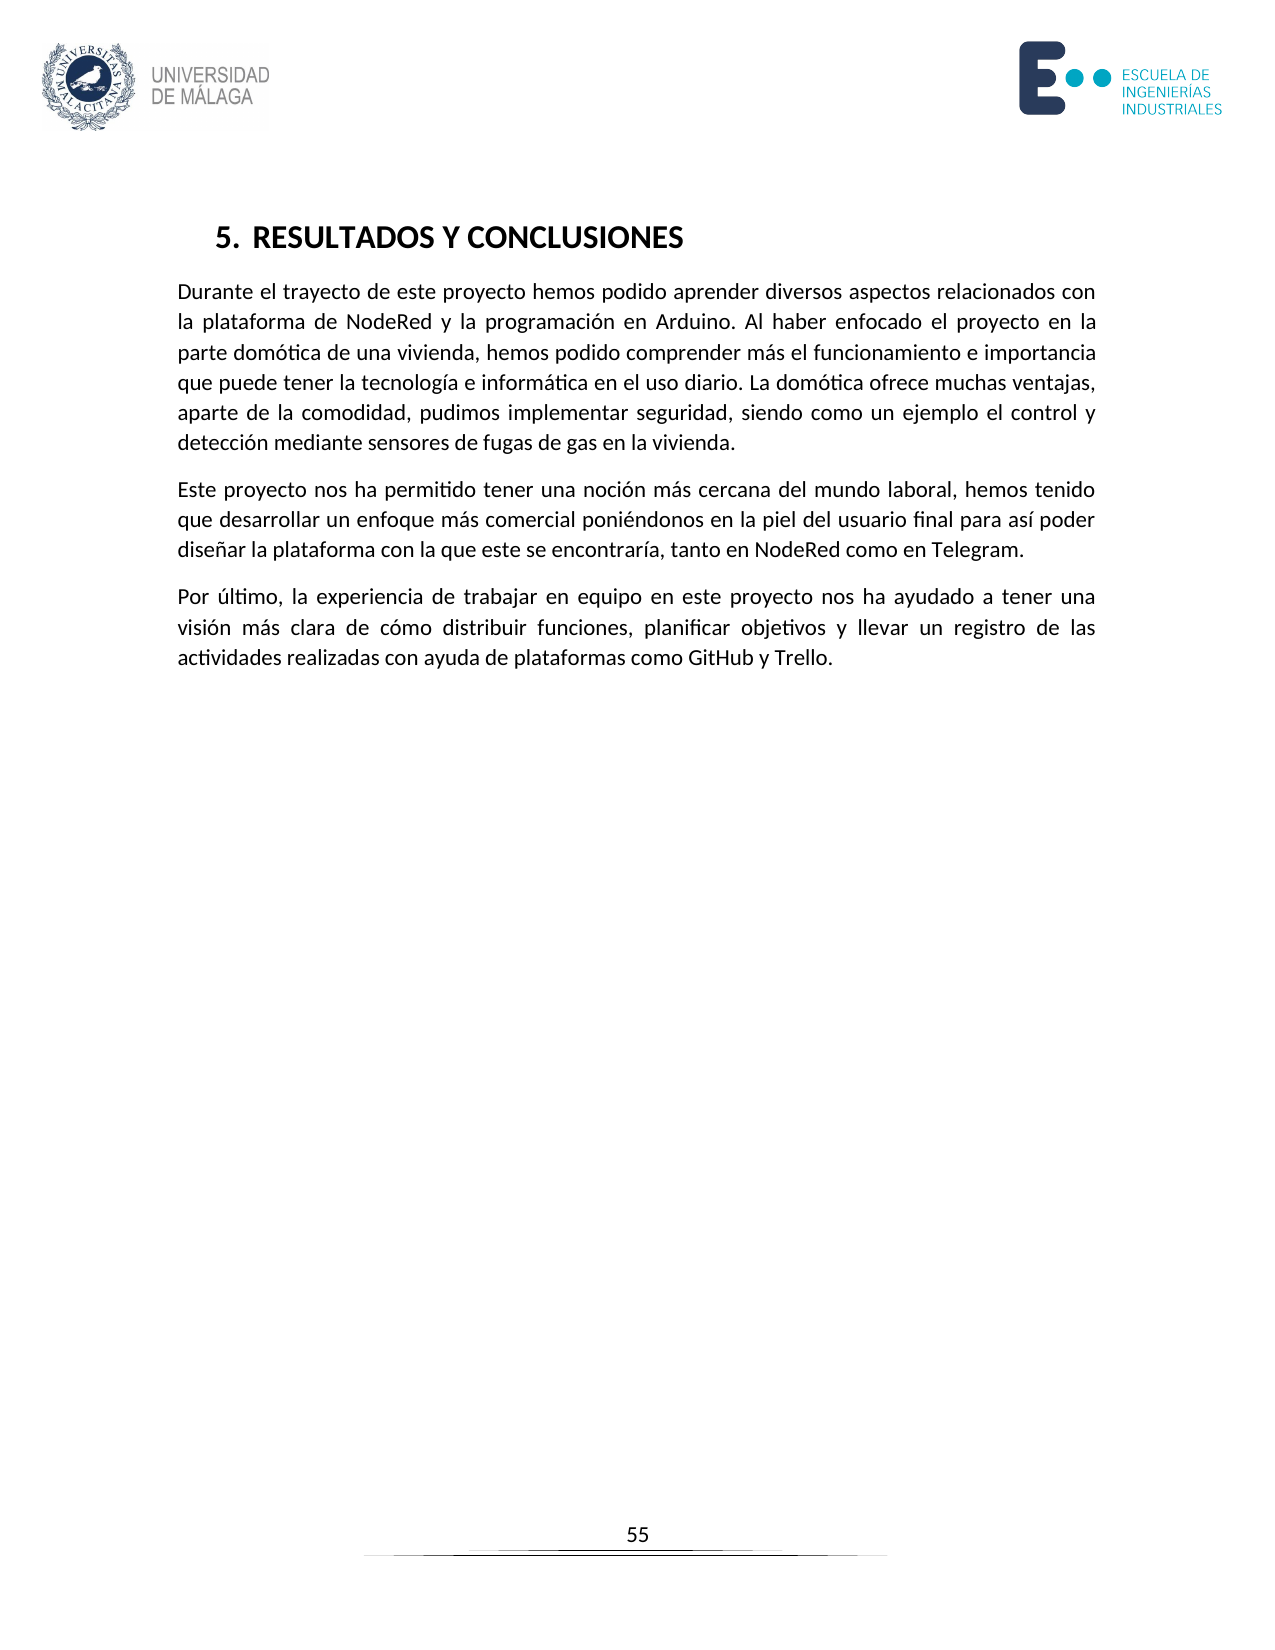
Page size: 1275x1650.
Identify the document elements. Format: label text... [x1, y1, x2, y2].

text Durante el trayecto de este proyecto hemos podido aprender diversos aspectos relacionados con la plataforma de NodeRed y la programación en Arduino. Al haber enfocado el proyecto en la parte domótica de una vivienda, hemos podido comprender más el funcionamiento e importancia que puede tener la tecnología e informática en el uso diario. La domótica ofrece muchas ventajas, aparte de la comodidad, pudimos implementar seguridad, siendo como un ejemplo el control y detección mediante sensores de fugas de gas en la vivienda. [177, 277, 1098, 456]
text Este proyecto nos ha permitido tener una noción más cercana del mundo laboral, hemos tenido que desarrollar un enfoque más comercial poniéndonos en la piel del usuario final para así poder diseñar la plataforma con la que este se encontraría, tanto en NodeRed como en Telegram. [177, 475, 1098, 563]
picture [999, 21, 1242, 135]
text Por último, la experiencia de trabajar en equipo en este proyecto nos ha ayudado a tener una visión más clara de cómo distribuir funciones, planificar objetivos y llevar un registro de las actividades realizadas con ayuda de plataformas como GitHub y Trello. [177, 582, 1098, 671]
picture [41, 43, 269, 131]
subtitle RESULTADOS Y CONCLUSIONES [215, 217, 1098, 257]
